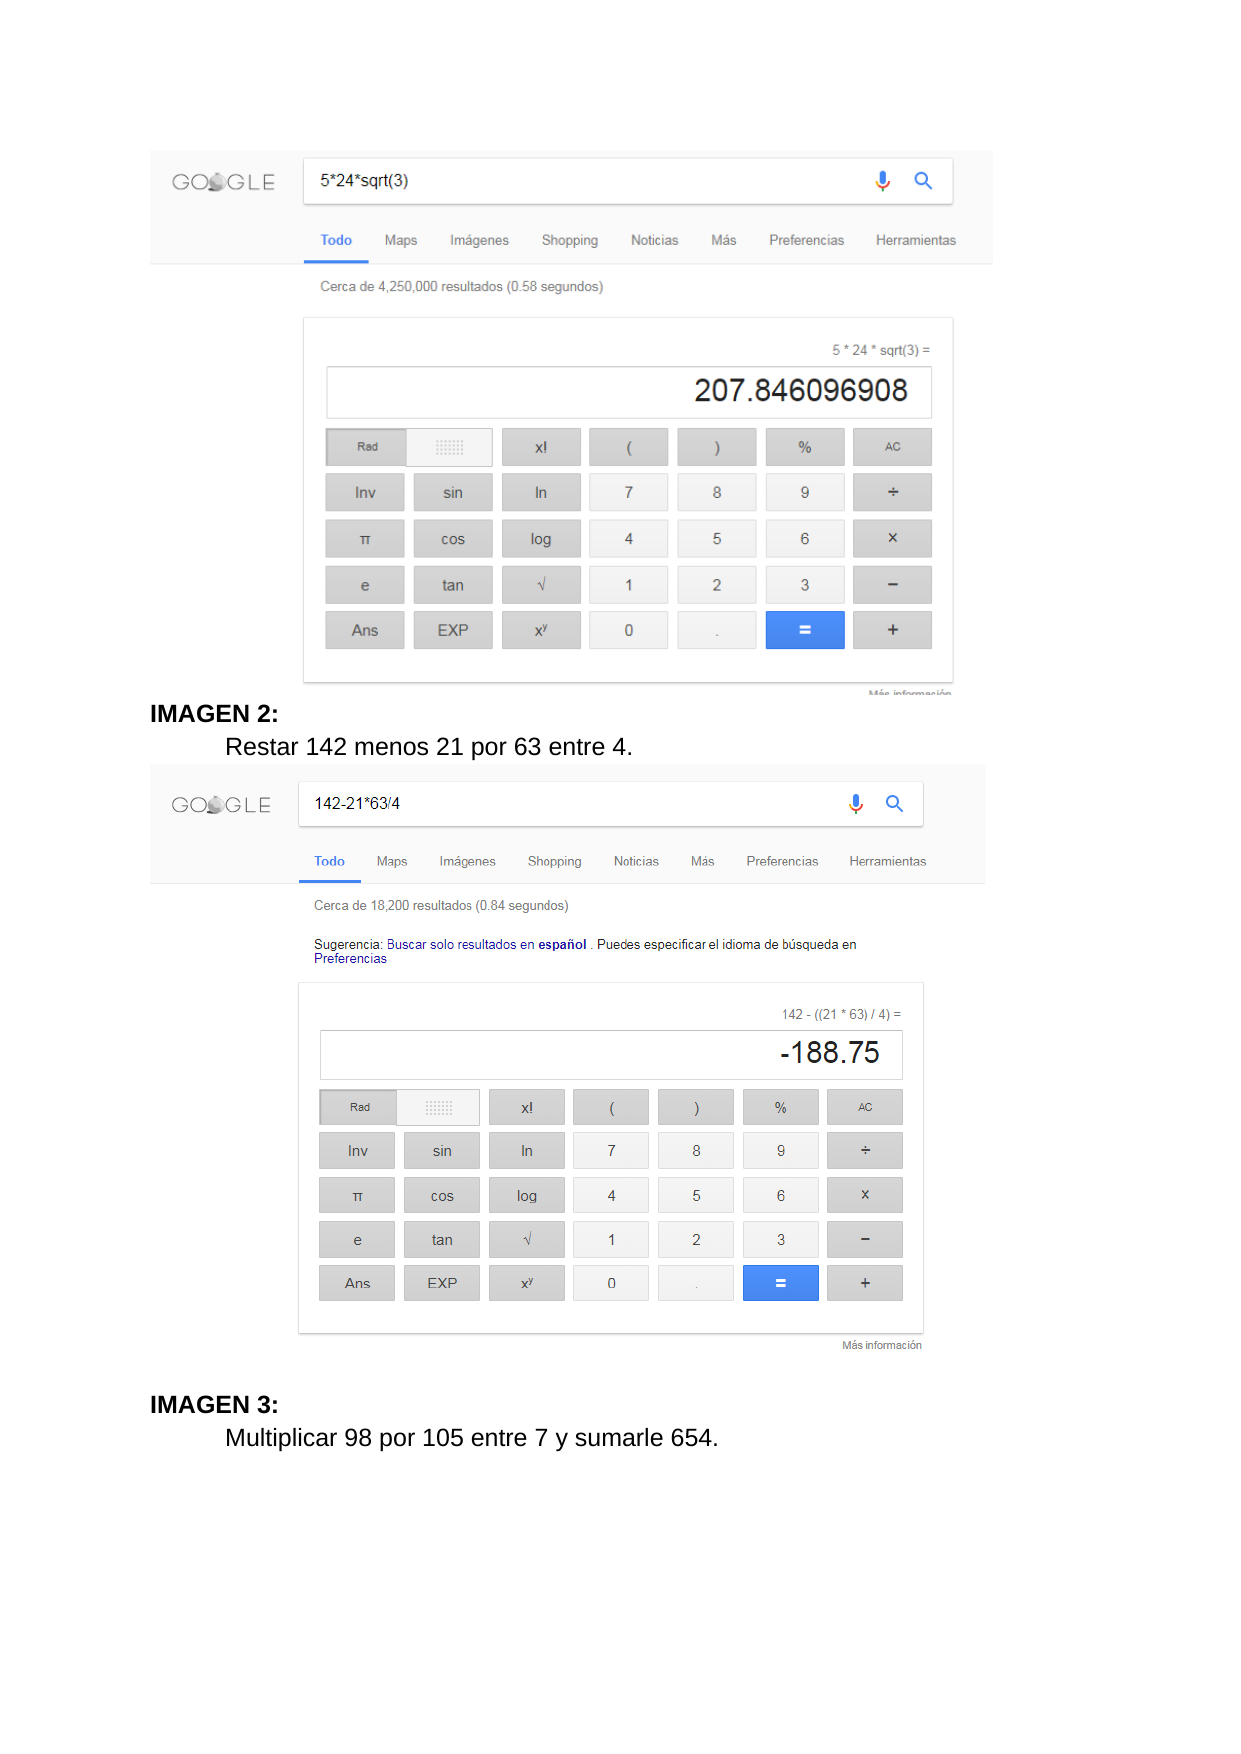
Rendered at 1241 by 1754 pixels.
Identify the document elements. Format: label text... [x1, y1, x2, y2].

text Restar 142 menos 21 por 63 entre 4. [150, 732, 1090, 760]
text Multiplicar 98 por 105 entre 7 y sumarle 654. [150, 1423, 1090, 1452]
text IMAGEN 2: [150, 698, 1090, 727]
picture [150, 764, 986, 1353]
picture [150, 150, 993, 695]
text IMAGEN 3: [150, 1390, 1090, 1418]
